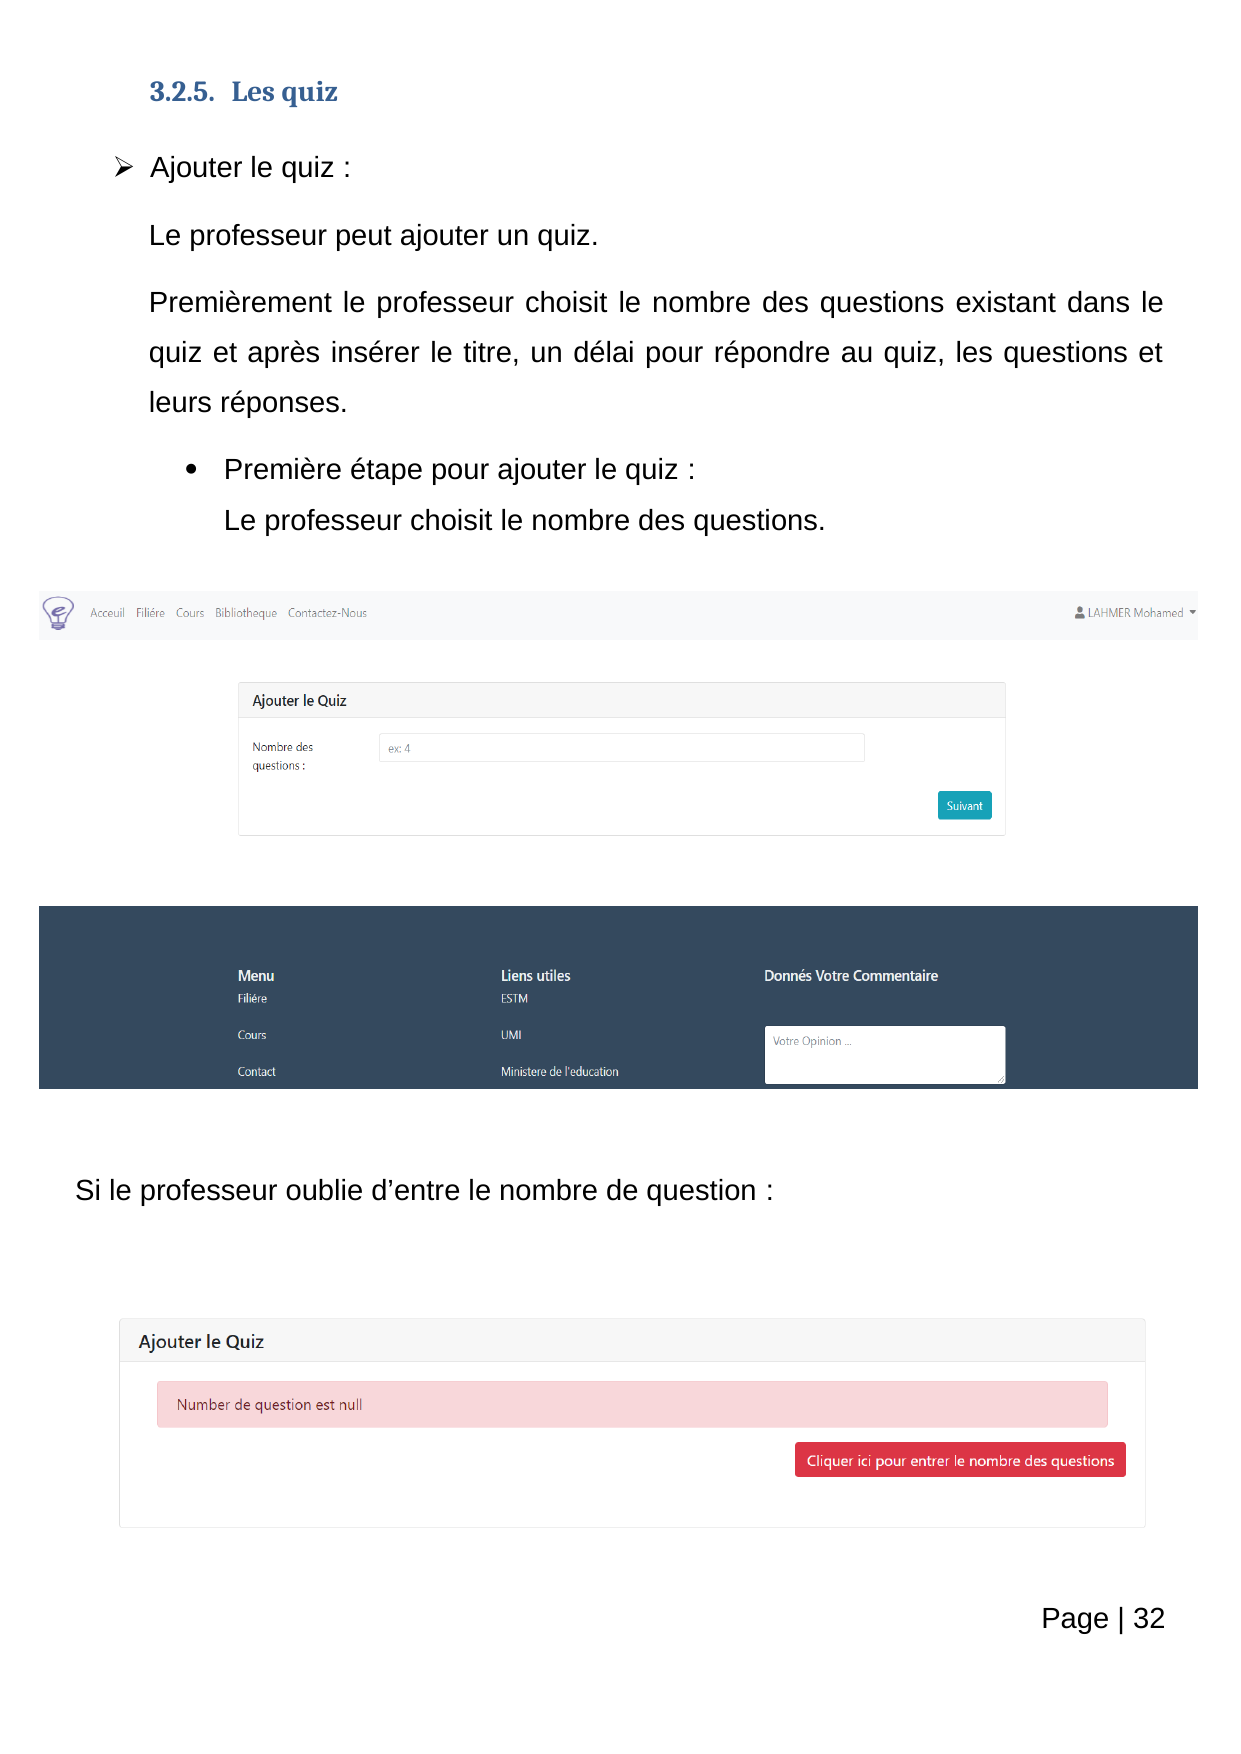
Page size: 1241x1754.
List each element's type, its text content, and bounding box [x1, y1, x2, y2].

subtitle Les quiz [150, 75, 1165, 108]
list Ajouter le quiz : [112, 150, 1165, 184]
text Si le professeur oublie d’entre le nombre de question : [75, 1089, 1165, 1206]
list Le professeur choisit le nombre des questions. [224, 503, 1165, 536]
picture [56, 1273, 1193, 1592]
text Premièrement le professeur choisit le nombre des questions existant dans le quiz et après insérer le titre, un délai pour répondre au quiz, les questions et leurs réponses. [149, 284, 1165, 419]
picture [39, 591, 1197, 1089]
text Le professeur peut ajouter un quiz. [149, 218, 1165, 251]
list Première étape pour ajouter le quiz : [186, 452, 1165, 486]
